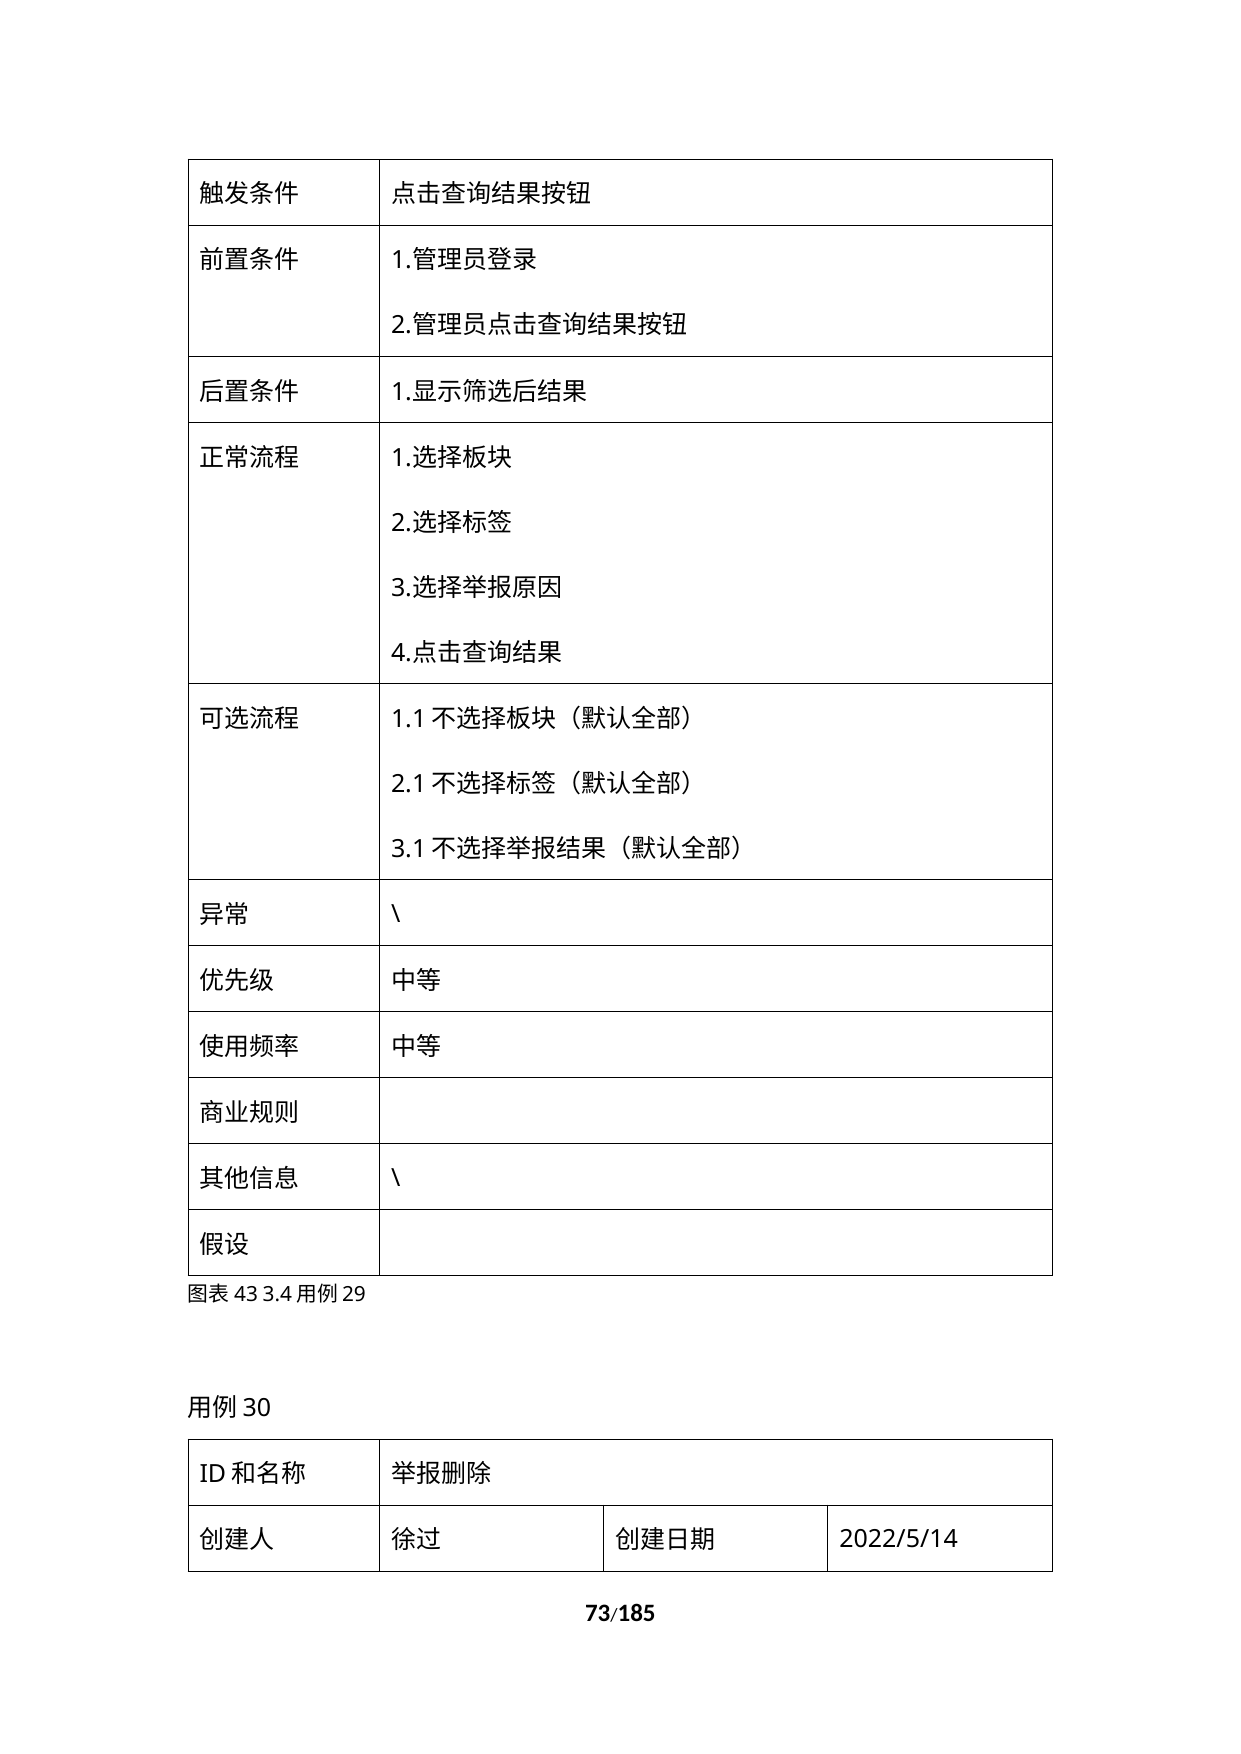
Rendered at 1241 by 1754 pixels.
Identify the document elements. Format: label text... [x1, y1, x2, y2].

table_cell 正常流程 [189, 423, 379, 683]
table_cell 使用频率 [189, 1012, 379, 1077]
table_cell 异常 [189, 880, 379, 945]
table_cell 创建人 [189, 1506, 379, 1571]
table_cell 假设 [189, 1210, 379, 1275]
table_cell 商业规则 [189, 1078, 379, 1143]
table_cell \ [380, 880, 1052, 945]
table_cell 创建日期 [604, 1506, 827, 1571]
table_cell 优先级 [189, 946, 379, 1011]
table_cell 1.选择板块 2.选择标签 3.选择举报原因 4.点击查询结果 [380, 423, 1052, 683]
table_header ID和名称 [189, 1440, 379, 1504]
table_cell [380, 1210, 1052, 1275]
table_cell 中等 [380, 946, 1052, 1011]
table_cell 其他信息 [189, 1144, 379, 1209]
table_cell 2022/5/14 [828, 1506, 1052, 1571]
table_cell 1.显示筛选后结果 [380, 357, 1052, 422]
table_cell [380, 1078, 1052, 1143]
table_header 举报删除 [380, 1440, 1052, 1504]
table_cell \ [380, 1144, 1052, 1209]
table_cell 1.1不选择板块（默认全部） 2.1不选择标签（默认全部） 3.1不选择举报结果（默认全部） [380, 684, 1052, 879]
table_cell 徐过 [380, 1506, 603, 1571]
table_cell 点击查询结果按钮 [380, 160, 1052, 224]
table_cell 触发条件 [189, 160, 379, 224]
text 图表 43 3.4用例29 [187, 1276, 1053, 1308]
text 用例30 [187, 1373, 1053, 1438]
table_cell 可选流程 [189, 684, 379, 879]
table_cell 1.管理员登录 2.管理员点击查询结果按钮 [380, 226, 1052, 356]
table_cell 中等 [380, 1012, 1052, 1077]
table_cell 前置条件 [189, 226, 379, 356]
table_cell 后置条件 [189, 357, 379, 422]
